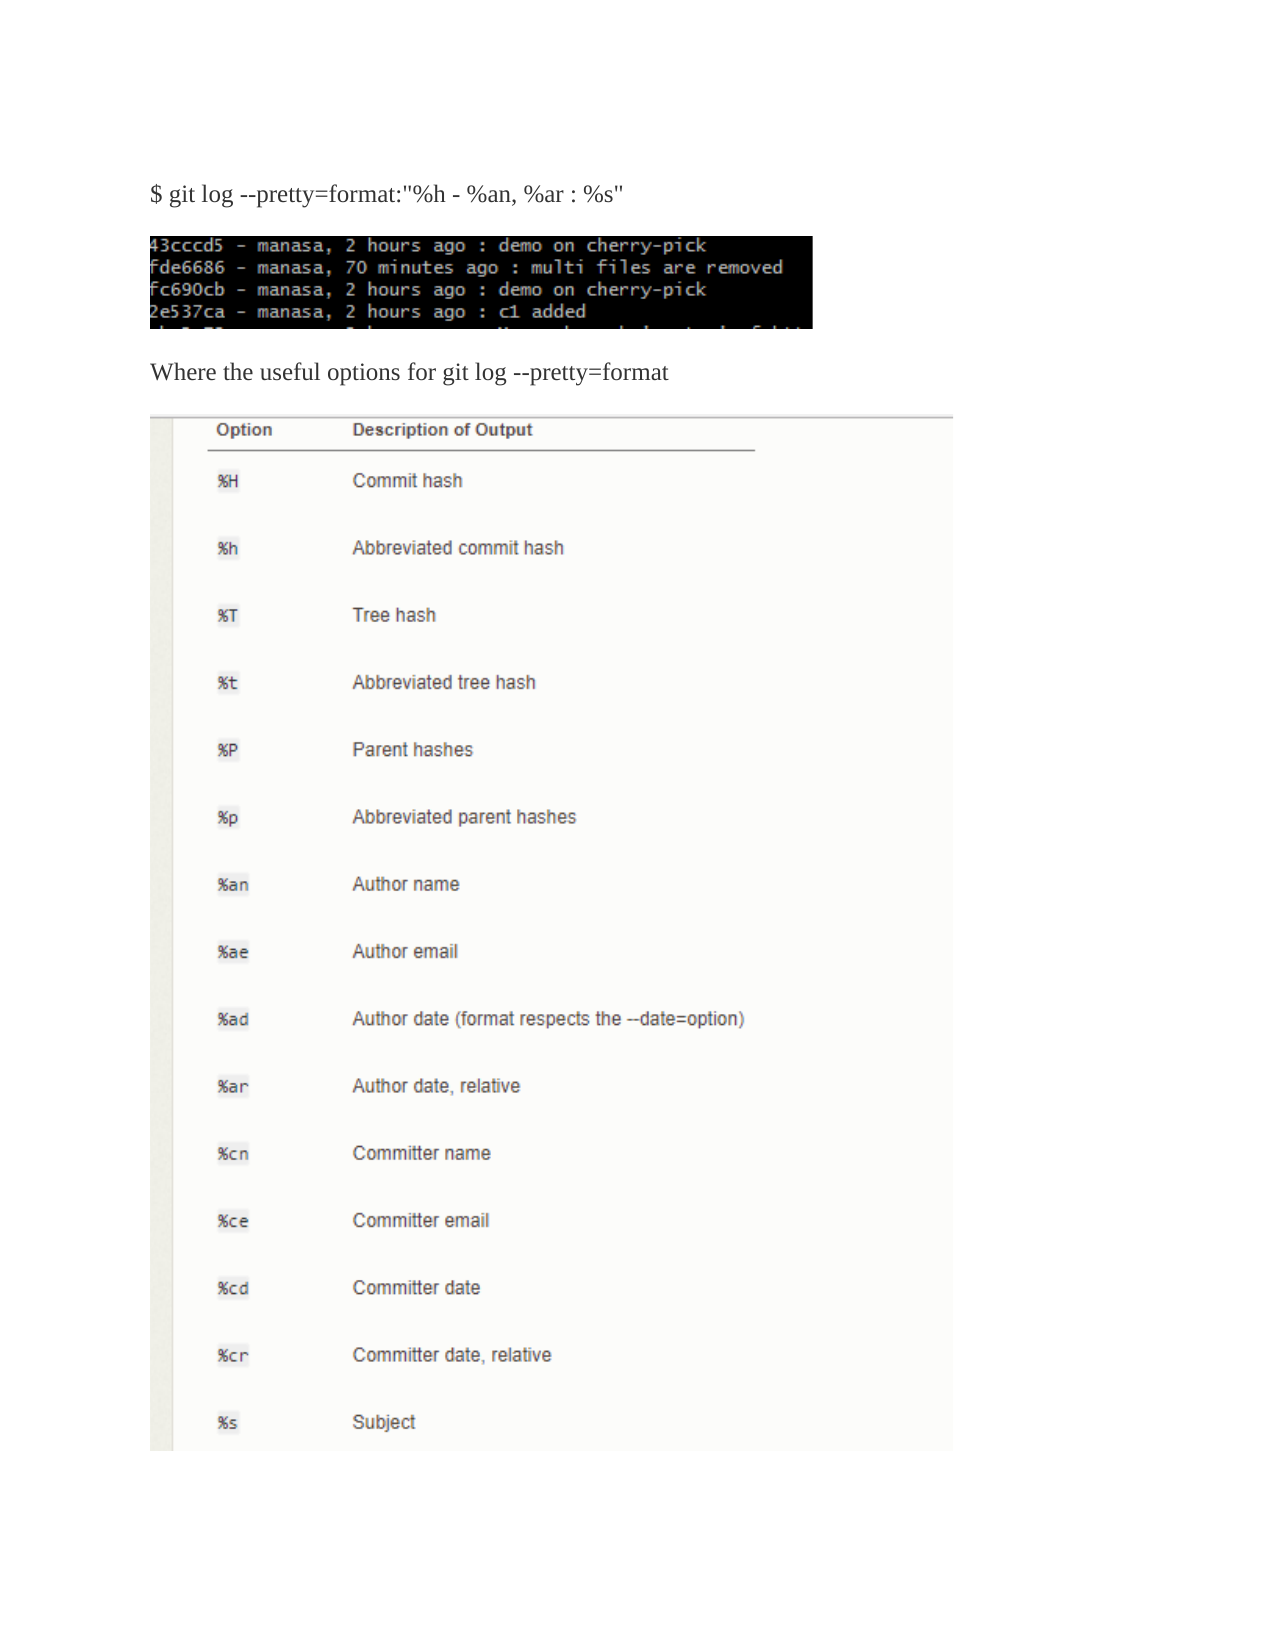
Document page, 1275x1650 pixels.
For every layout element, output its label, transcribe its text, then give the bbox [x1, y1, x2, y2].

picture [150, 414, 954, 1451]
text $ git log --pretty=format:"%h - %an, %ar : %s" [150, 179, 1125, 207]
picture [150, 236, 813, 329]
text Where the useful options for git log --pretty=format [150, 357, 1125, 386]
